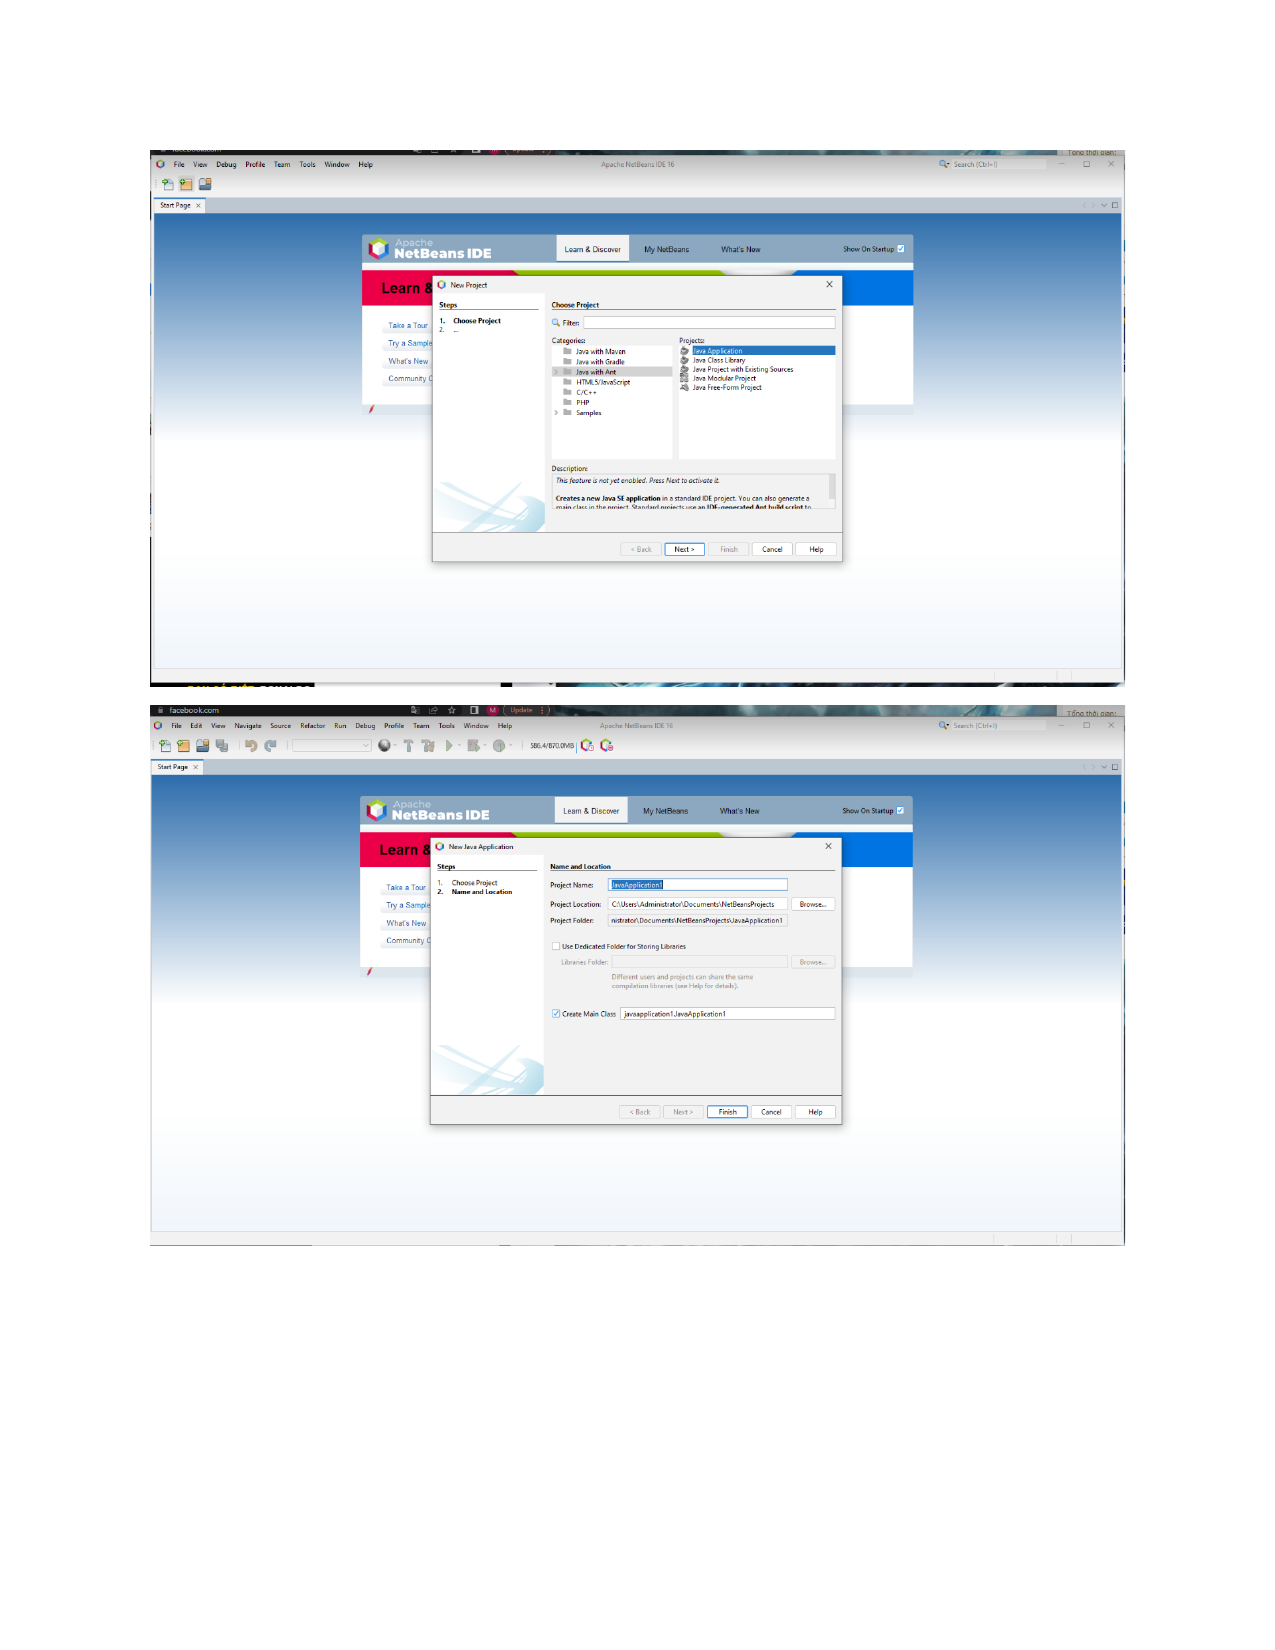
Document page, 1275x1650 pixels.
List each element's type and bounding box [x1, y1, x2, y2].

picture [150, 705, 1125, 1246]
picture [150, 150, 1125, 687]
